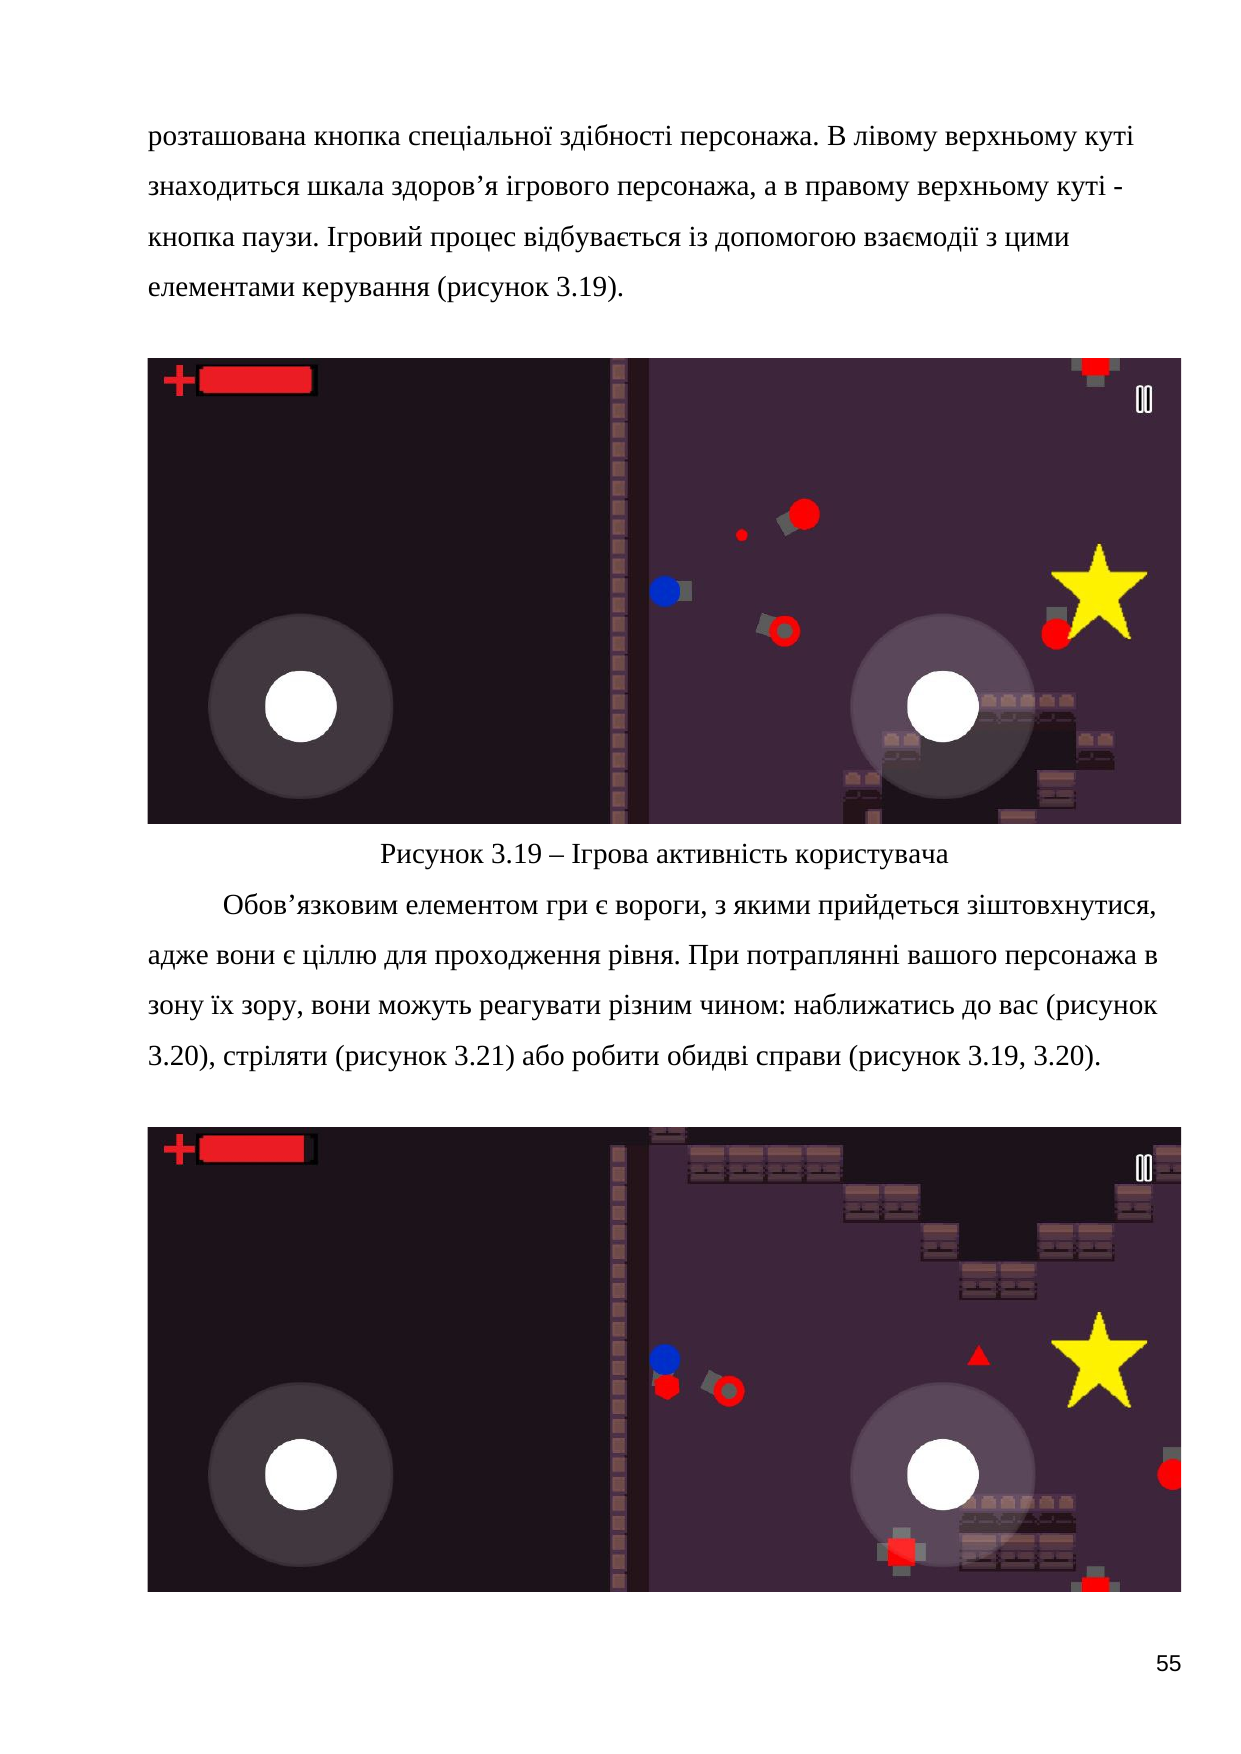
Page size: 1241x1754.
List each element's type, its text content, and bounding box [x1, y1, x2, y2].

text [148, 118, 1181, 302]
picture [147, 358, 1182, 824]
picture [147, 1127, 1182, 1592]
text Обов’язковим елементом гри є вороги, з якими прийдеться зіштовхнутися, адже вони є ціллю для проходження рівня. При потраплянні вашого персонажа в зону їх зору, вони можуть реагувати різним чином: наближатись до вас (рисунок 3.20), стріляти (рисунок 3.21) або робити обидві справи (рисунок 3.19, 3.20). [148, 887, 1181, 1071]
text Рисунок 3.19 – Ігрова активність користувача [148, 836, 1181, 870]
